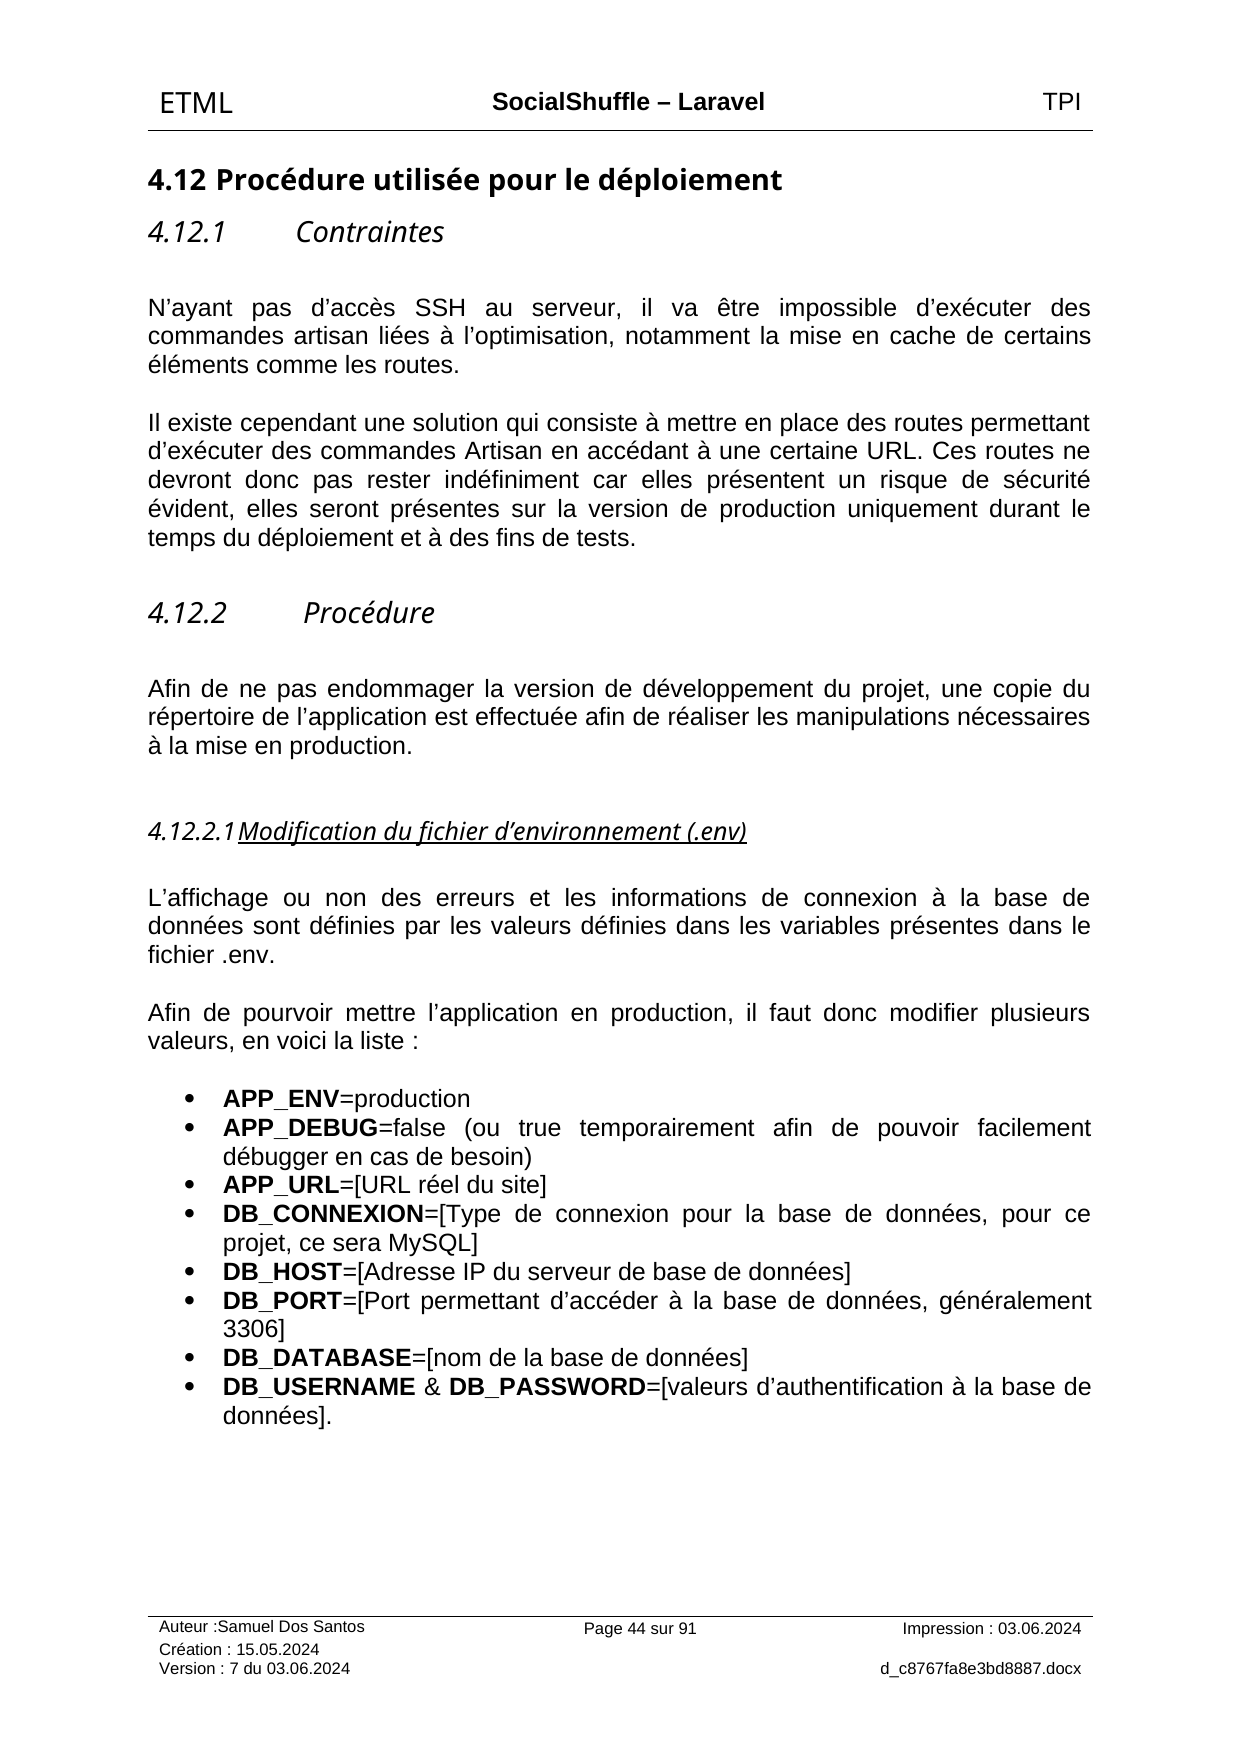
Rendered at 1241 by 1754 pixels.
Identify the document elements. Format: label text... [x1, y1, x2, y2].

list DB_USERNAME & DB_PASSWORD=[valeurs d’authentification à la base de données]. [185, 1372, 1092, 1430]
list DB_PORT=[Port permettant d’accéder à la base de données, généralement 3306] [185, 1286, 1092, 1343]
list DB_DATABASE=[nom de la base de données] [185, 1343, 1092, 1372]
text Afin de pourvoir mettre l’application en production, il faut donc modifier plusieurs valeurs, en voici la liste : [148, 998, 1092, 1055]
text Il existe cependant une solution qui consiste à mettre en place des routes permettant d’exécuter des commandes Artisan en accédant à une certaine URL. Ces routes ne devront donc pas rester indéfiniment car elles présentent un risque de sécurité évident, elles seront présentes sur la version de production uniquement durant le temps du déploiement et à des fins de tests. [148, 408, 1092, 551]
list APP_DEBUG=false (ou true temporairement afin de pouvoir facilement débugger en cas de besoin) [185, 1113, 1092, 1170]
subtitle Contraintes [148, 212, 1092, 251]
text L’affichage ou non des erreurs et les informations de connexion à la base de données sont définies par les valeurs définies dans les variables présentes dans le fichier .env. [148, 883, 1092, 969]
list APP_URL=[URL réel du site] [185, 1170, 1092, 1199]
text Afin de ne pas endommager la version de développement du projet, une copie du répertoire de l’application est effectuée afin de réaliser les manipulations nécessaires à la mise en production. [148, 673, 1092, 760]
subtitle Modification du fichier d’environnement (.env) [148, 813, 1092, 848]
text N’ayant pas d’accès SSH au serveur, il va être impossible d’exécuter des commandes artisan liées à l’optimisation, notamment la mise en cache de certains éléments comme les routes. [148, 293, 1092, 379]
list DB_CONNEXION=[Type de connexion pour la base de données, pour ce projet, ce sera MySQL] [185, 1199, 1092, 1257]
list APP_ENV=production [185, 1084, 1092, 1113]
subtitle Procédure [148, 593, 1092, 632]
subtitle Procédure utilisée pour le déploiement [148, 159, 1092, 199]
list DB_HOST=[Adresse IP du serveur de base de données] [185, 1257, 1092, 1286]
